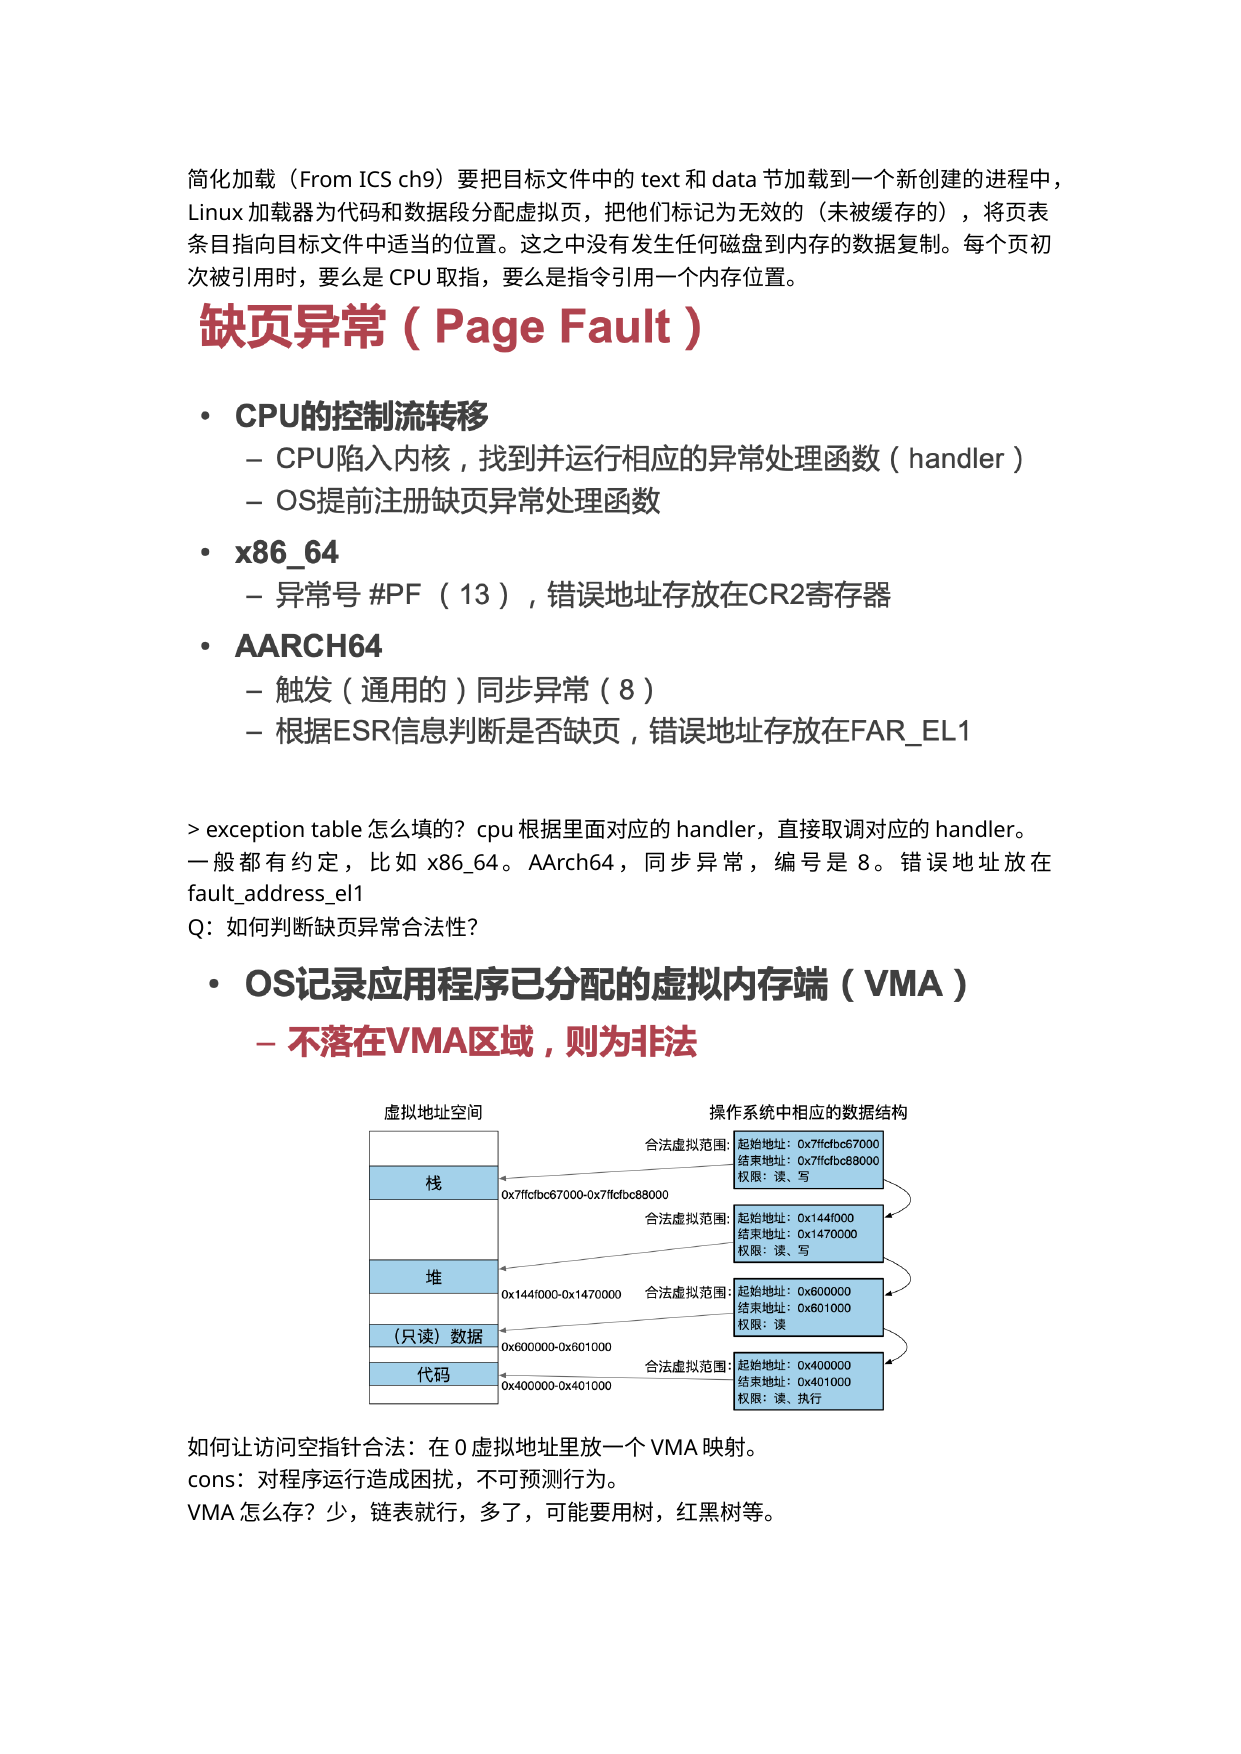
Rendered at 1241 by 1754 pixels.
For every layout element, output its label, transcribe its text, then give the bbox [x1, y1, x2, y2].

text VMA怎么存？少，链表就行，多了，可能要用树，红黑树等。 [187, 1494, 1053, 1527]
picture [187, 292, 1053, 783]
picture [187, 942, 1053, 1419]
text 简化加载（From ICS ch9）要把目标文件中的text和data节加载到一个新创建的进程中，Linux加载器为代码和数据段分配虚拟页，把他们标记为无效的（未被缓存的），将页表条目指向目标文件中适当的位置。这之中没有发生任何磁盘到内存的数据复制。每个页初次被引用时，要么是CPU取指，要么是指令引用一个内存位置。 [187, 162, 1053, 292]
text Q：如何判断缺页异常合法性？ [187, 909, 1053, 942]
text > exception table怎么填的？cpu根据里面对应的handler，直接取调对应的handler。 [187, 812, 1053, 844]
text 如何让访问空指针合法：在0虚拟地址里放一个VMA映射。 [187, 1429, 1053, 1462]
text cons：对程序运行造成困扰，不可预测行为。 [187, 1462, 1053, 1494]
text 一般都有约定，比如x86_64。AArch64，同步异常，编号是8。错误地址放在fault_address_el1 [187, 844, 1053, 909]
